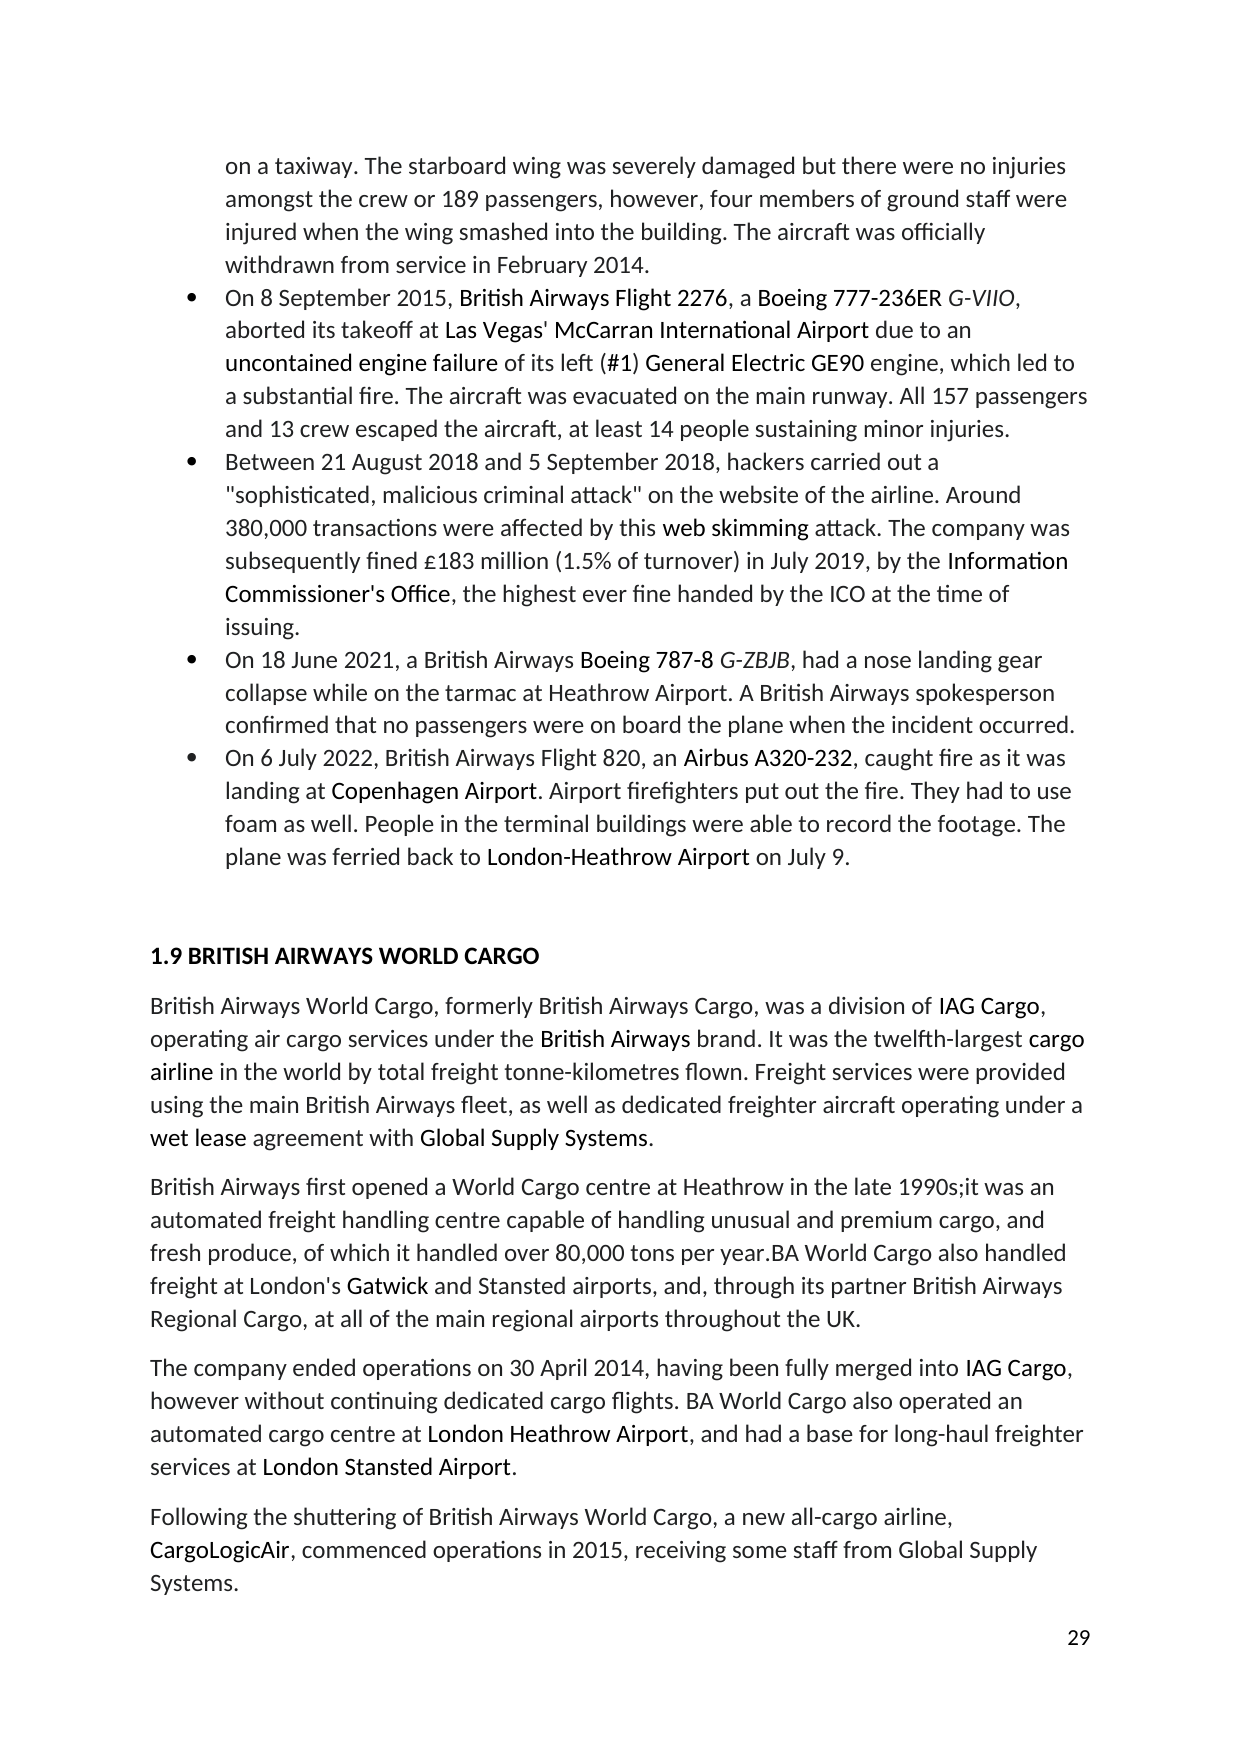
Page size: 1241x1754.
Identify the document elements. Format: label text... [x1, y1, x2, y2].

list Between 21 August 2018 and 5 September 2018, hackers carried out a "sophisticated, malicious criminal attack" on the website of the airline. Around 380,000 transactions were affected by this web skimming attack. The company was subsequently fined £183 million (1.5% of turnover) in July 2019, by the Information Commissioner's Office, the highest ever fine handed by the ICO at the time of issuing. [187, 446, 1090, 641]
list On 18 June 2021, a British Airways Boeing 787-8 G-ZBJB, had a nose landing gear collapse while on the tarmac at Heathrow Airport. A British Airways spokesperson confirmed that no passengers were on board the plane when the incident occurred. [187, 644, 1090, 740]
list On 6 July 2022, British Airways Flight 820, an Airbus A320-232, caught fire as it was landing at Copenhagen Airport. Airport firefighters put out the fire. They had to use foam as well. People in the terminal buildings were able to record the footage. The plane was ferried back to London-Heathrow Airport on July 9. [187, 742, 1090, 872]
text British Airways first opened a World Cargo centre at Heathrow in the late 1990s;it was an automated freight handling centre capable of handling unusual and premium cargo, and fresh produce, of which it handled over 80,000 tons per year.BA World Cargo also handled freight at London's Gatwick and Stansted airports, and, through its partner British Airways Regional Cargo, at all of the main regional airports throughout the UK. [150, 1171, 1090, 1333]
text Following the shuttering of British Airways World Cargo, a new all-cargo airline, CargoLogicAir, commenced operations in 2015, receiving some staff from Global Supply Systems. [150, 1501, 1090, 1597]
text British Airways World Cargo, formerly British Airways Cargo, was a division of IAG Cargo, operating air cargo services under the British Airways brand. It was the twelfth-largest cargo airline in the world by total freight tonne-kilometres flown. Freight services were provided using the main British Airways fleet, as well as dedicated freighter aircraft operating under a wet lease agreement with Global Supply Systems. [150, 990, 1090, 1152]
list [187, 150, 1090, 279]
text 1.9 BRITISH AIRWAYS WORLD CARGO [150, 940, 1090, 971]
text The company ended operations on 30 April 2014, having been fully merged into IAG Cargo, however without continuing dedicated cargo flights. BA World Cargo also operated an automated cargo centre at London Heathrow Airport, and had a base for long-haul freighter services at London Stansted Airport. [150, 1352, 1090, 1482]
list On 8 September 2015, British Airways Flight 2276, a Boeing 777-236ER G-VIIO, aborted its takeoff at Las Vegas' McCarran International Airport due to an uncontained engine failure of its left (#1) General Electric GE90 engine, which led to a substantial fire. The aircraft was evacuated on the main runway. All 157 passengers and 13 crew escaped the aircraft, at least 14 people sustaining minor injuries. [187, 282, 1090, 444]
